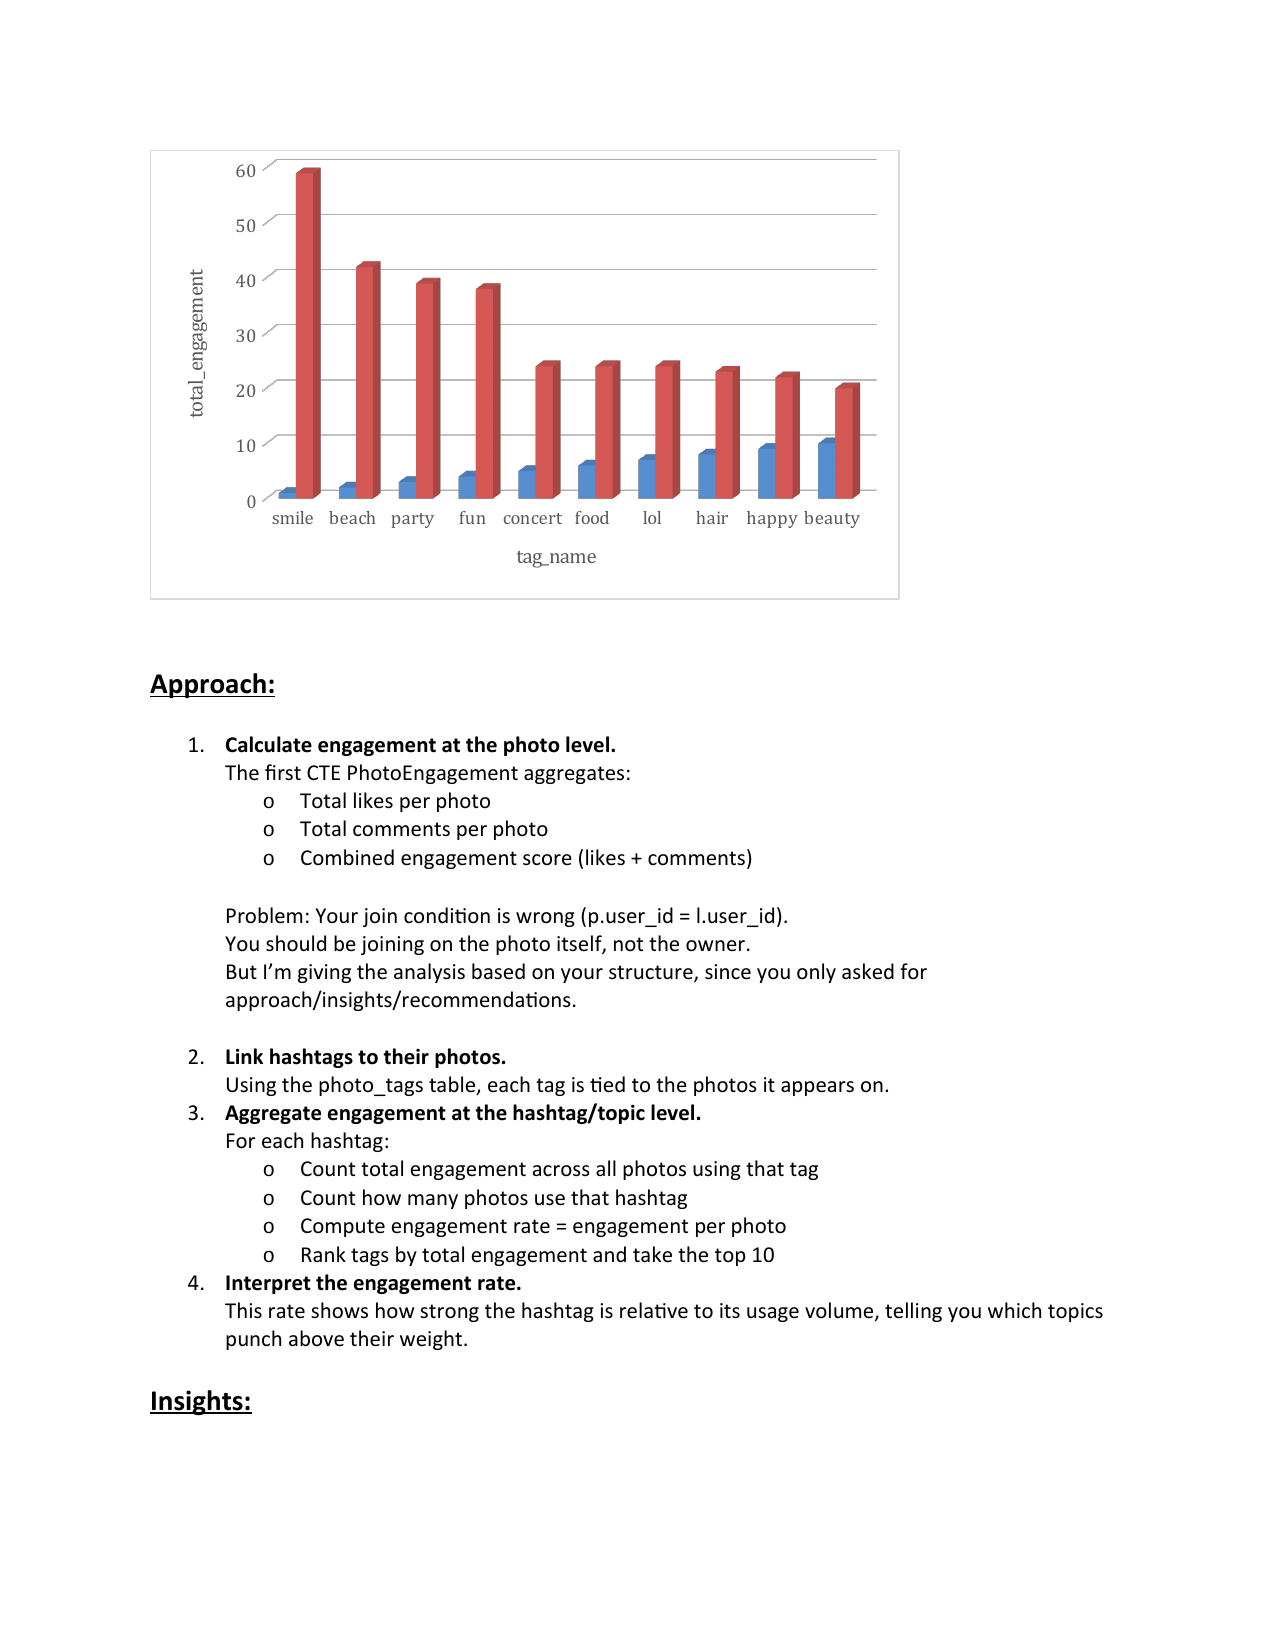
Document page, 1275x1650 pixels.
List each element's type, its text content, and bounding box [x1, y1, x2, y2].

list Count total engagement across all photos using that tag [262, 1154, 1125, 1183]
text Approach: [150, 665, 1125, 701]
list Count how many photos use that hashtag [262, 1183, 1125, 1211]
list Combined engagement score (likes + comments) [262, 843, 1125, 872]
text Problem: Your join condition is wrong (p.user_id = l.user_id). You should be joining on the photo itself, not the owner. But I’m giving the analysis based on your structure, since you only asked for approach/insights/recommendations. [225, 901, 1125, 1013]
list Total likes per photo [262, 786, 1125, 814]
list Calculate engagement at the photo level. The first CTE PhotoEngagement aggregates: [187, 730, 1125, 786]
list Interpret the engagement rate. This rate shows how strong the hashtag is relative to its usage volume, telling you which topics punch above their weight. [187, 1268, 1125, 1352]
list Link hashtags to their photos. Using the photo_tags table, each tag is tied to the photos it appears on. [187, 1042, 1125, 1098]
list Compute engagement rate = engagement per photo [262, 1211, 1125, 1240]
list Total comments per photo [262, 814, 1125, 843]
text Insights: [150, 1382, 1125, 1417]
list Aggregate engagement at the hashtag/topic level. For each hashtag: [187, 1098, 1125, 1154]
list Rank tags by total engagement and take the top 10 [262, 1240, 1125, 1268]
